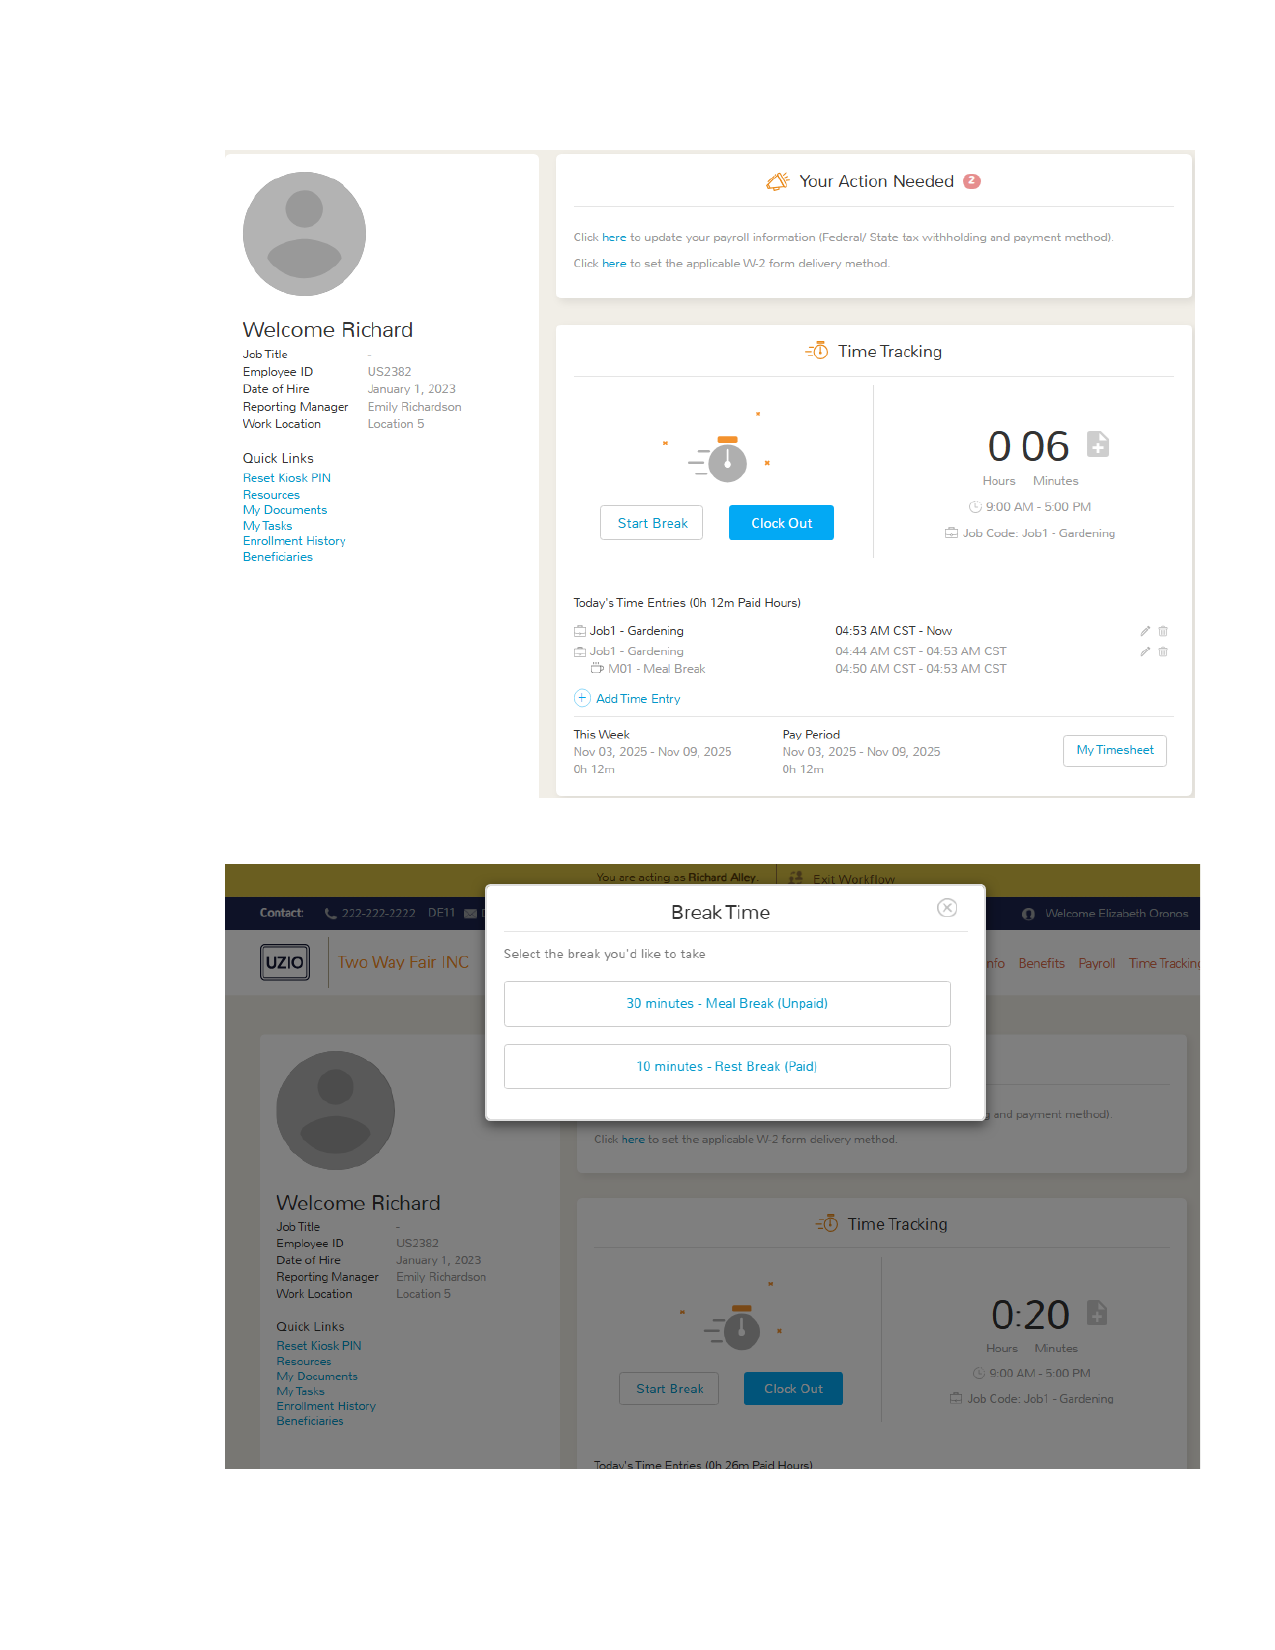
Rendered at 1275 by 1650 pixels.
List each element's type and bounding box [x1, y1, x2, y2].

picture [225, 864, 1200, 1469]
picture [225, 150, 1200, 798]
